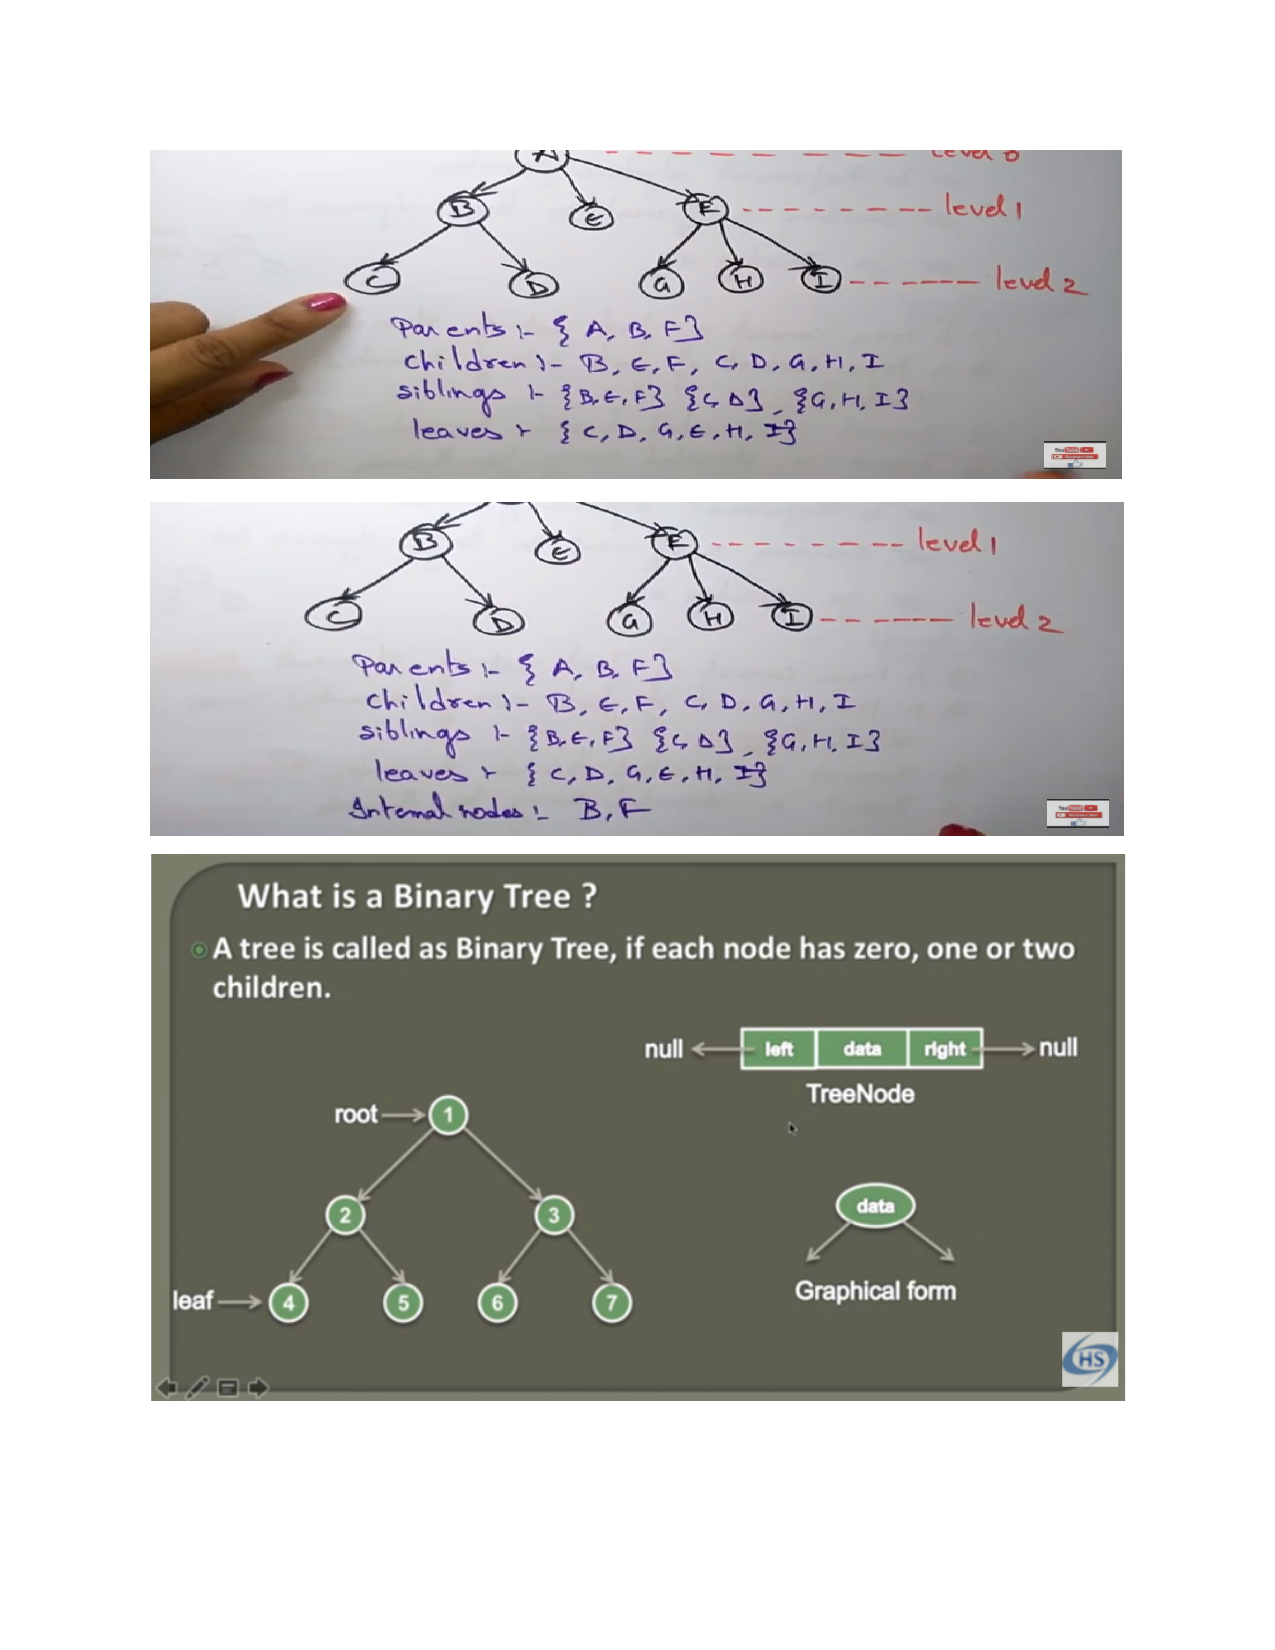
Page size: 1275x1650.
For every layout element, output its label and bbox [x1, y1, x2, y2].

picture [150, 150, 1125, 484]
picture [150, 854, 1125, 1401]
picture [150, 502, 1124, 836]
